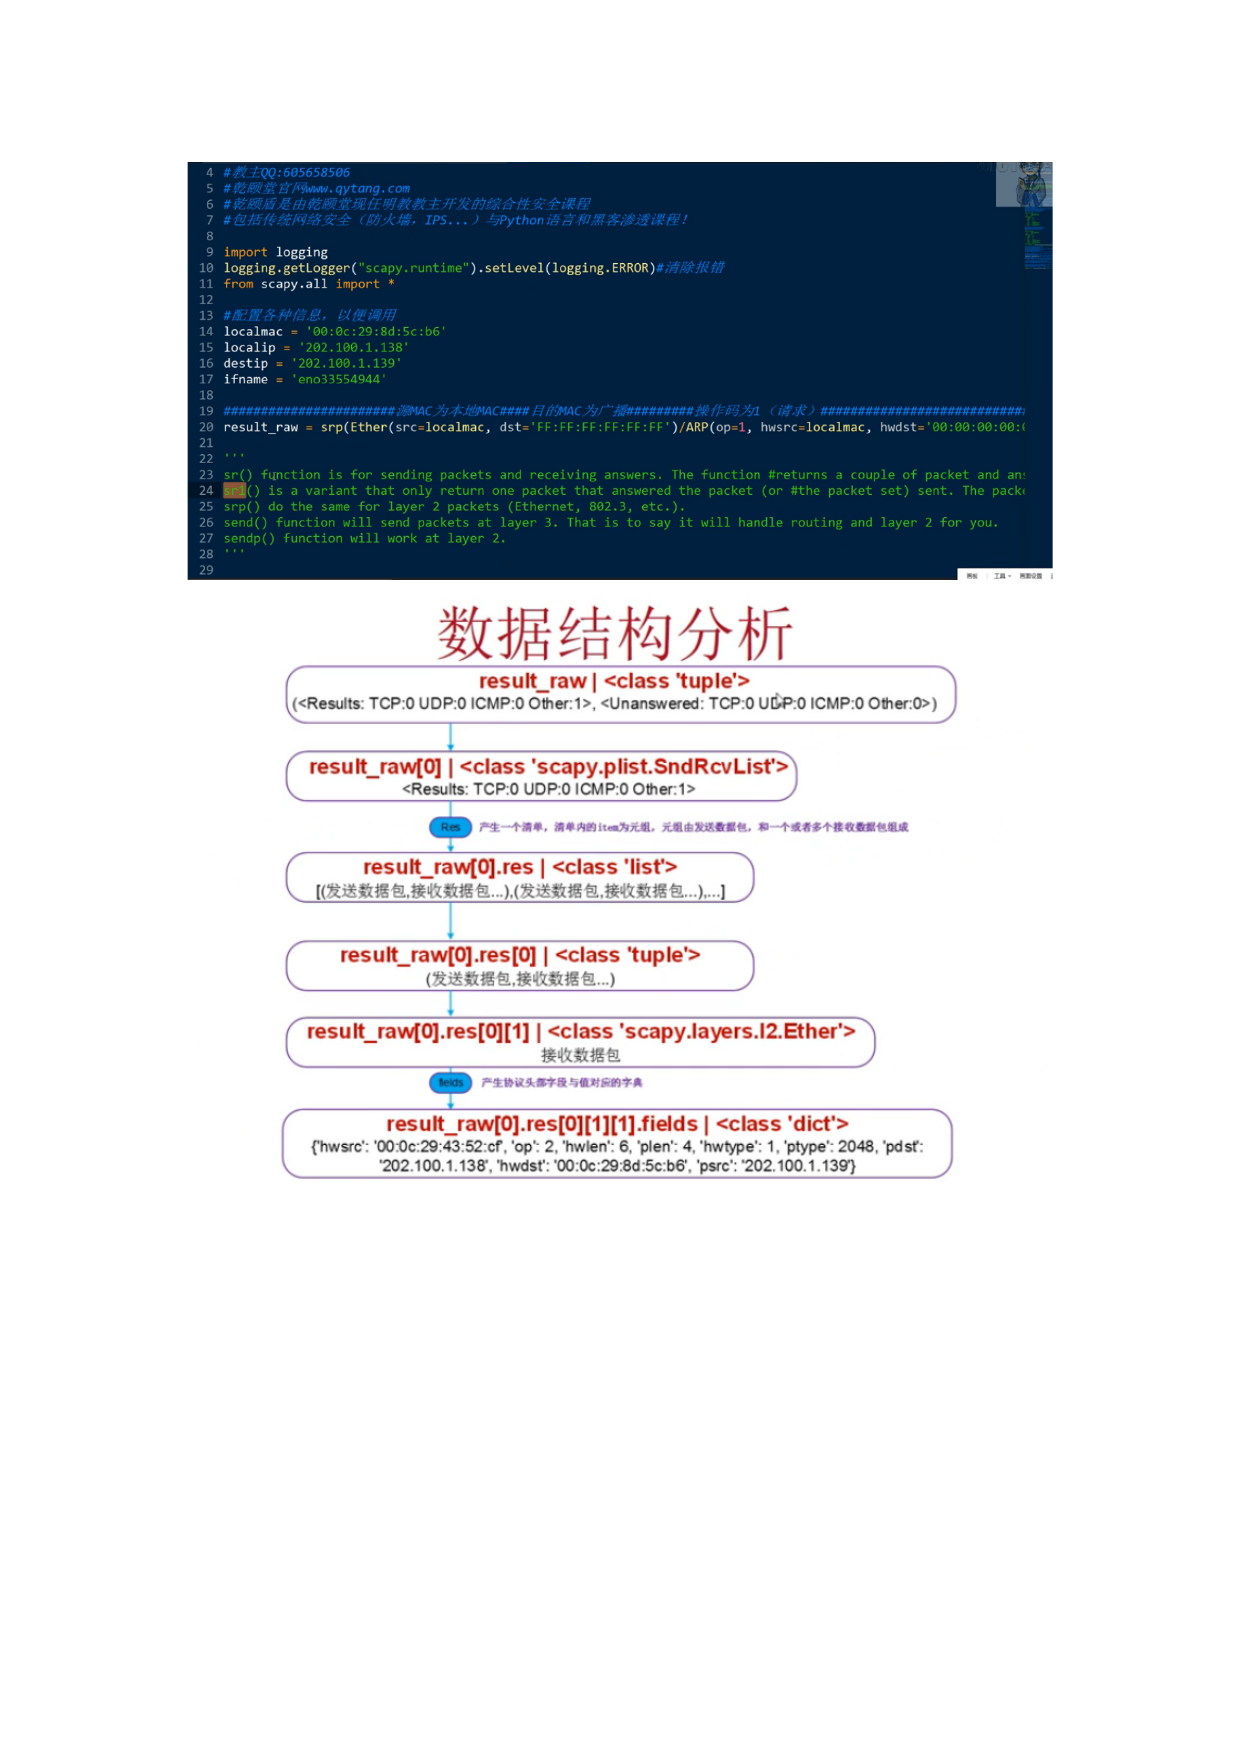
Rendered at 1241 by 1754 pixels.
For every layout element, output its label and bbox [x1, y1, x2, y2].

picture [187, 584, 1053, 1183]
picture [187, 162, 1053, 580]
